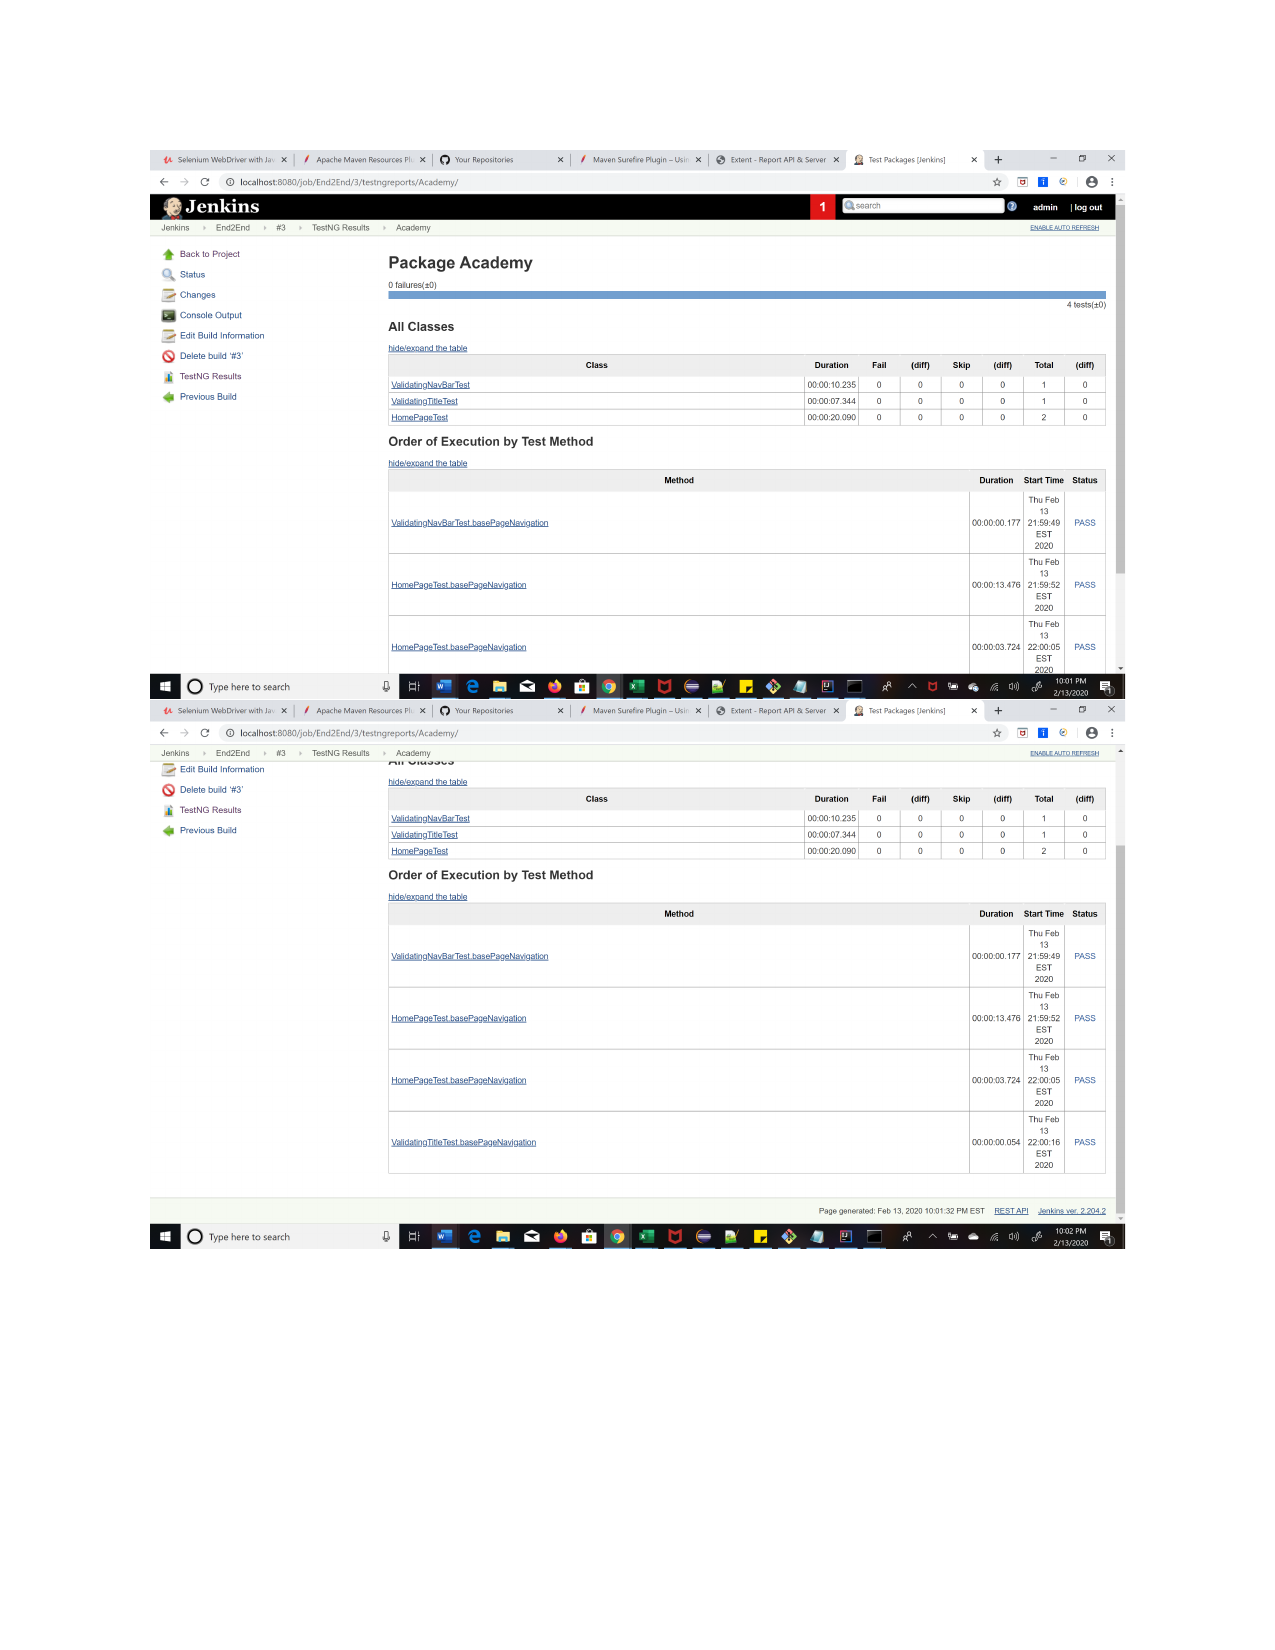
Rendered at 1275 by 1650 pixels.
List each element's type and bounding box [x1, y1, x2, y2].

picture [150, 700, 1125, 1249]
picture [150, 150, 1125, 699]
